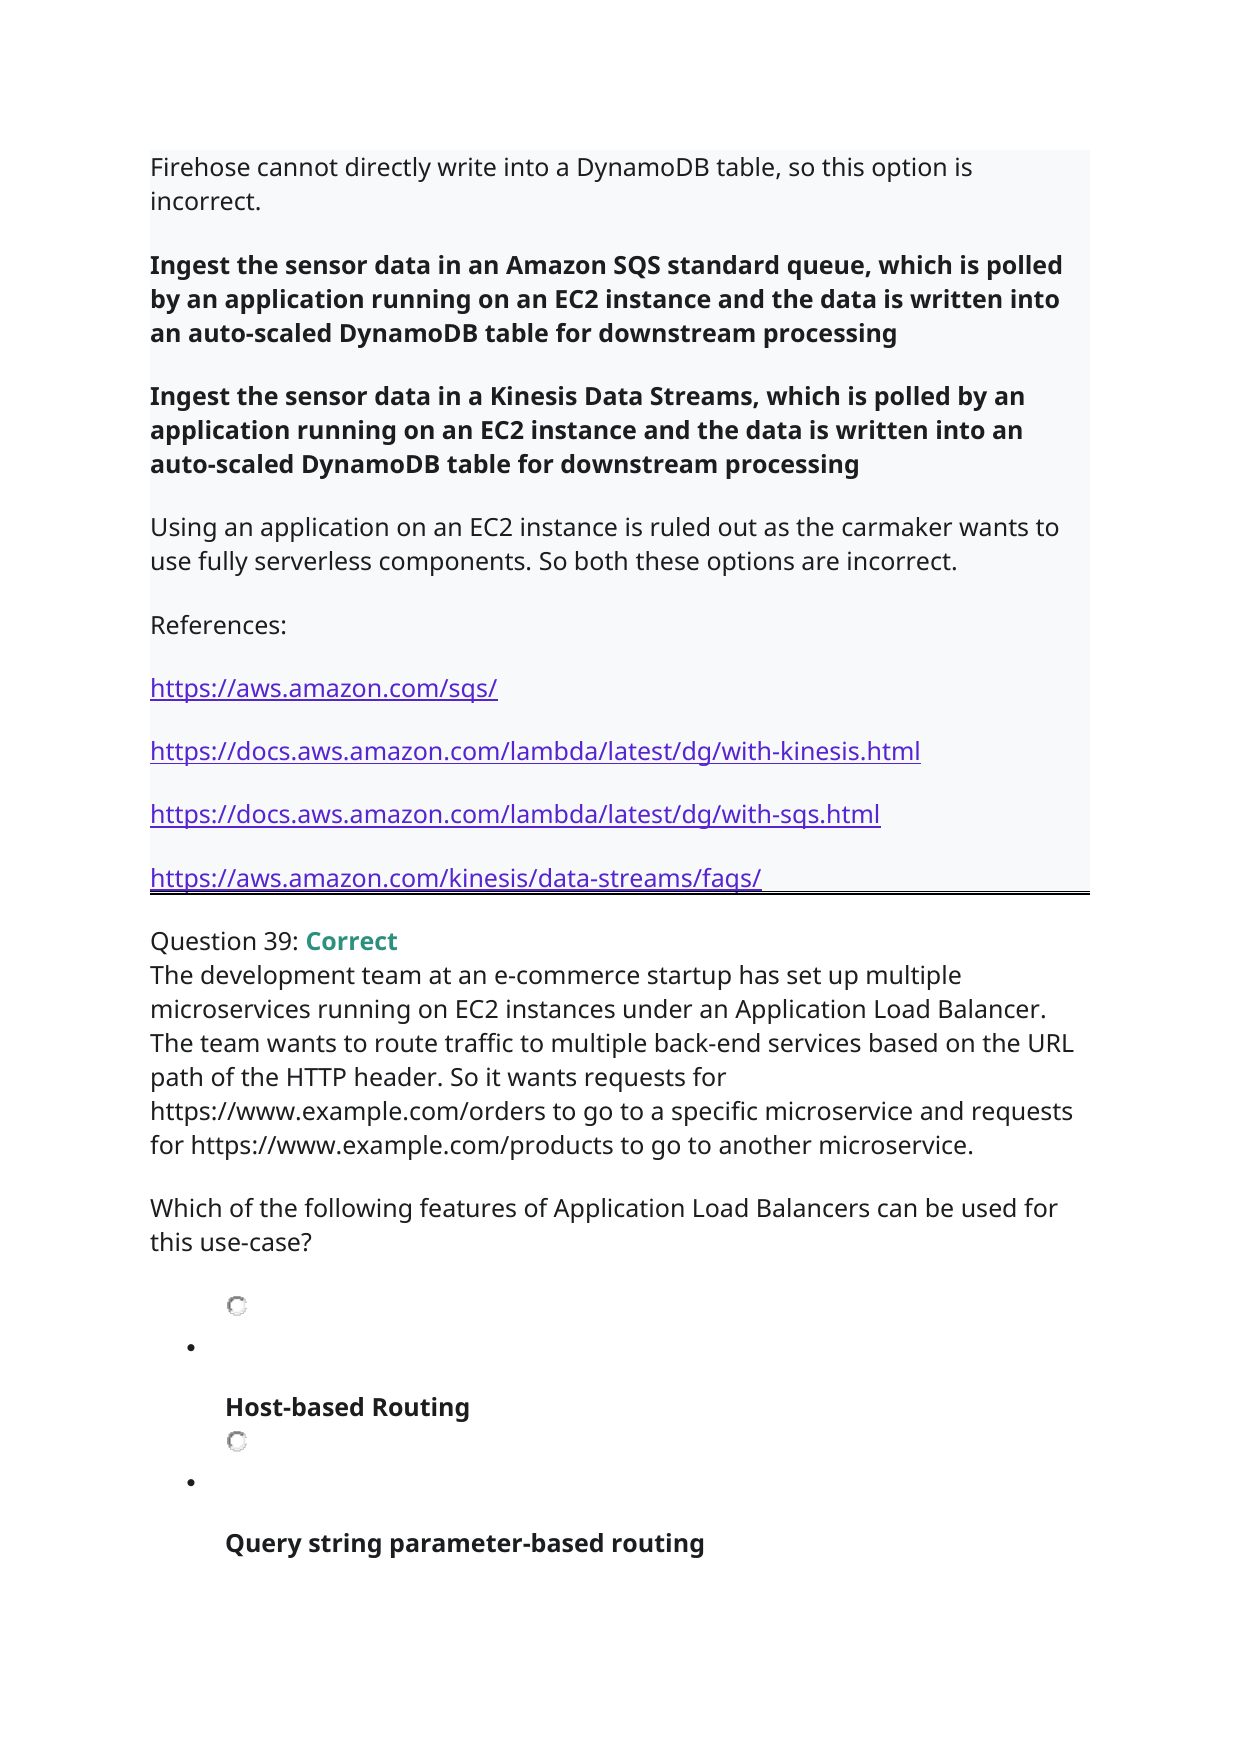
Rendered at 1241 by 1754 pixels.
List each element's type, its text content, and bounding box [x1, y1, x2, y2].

text Host-based Routing [225, 1390, 1090, 1424]
text https://aws.amazon.com/sqs/ [150, 671, 1090, 704]
text Question 39: Correct [150, 923, 1090, 957]
text https://docs.aws.amazon.com/lambda/latest/dg/with-kinesis.html [150, 734, 1090, 768]
text Ingest the sensor data in an Amazon SQS standard queue, which is polled by an application running on an EC2 instance and the data is written into an auto-scaled DynamoDB table for downstream processing [150, 247, 1090, 349]
text The development team at an e-commerce startup has set up multiple microservices running on EC2 instances under an Application Load Balancer. The team wants to route traffic to multiple back-end services based on the URL path of the HTTP header. So it wants requests for https://www.example.com/orders to go to a specific microservice and requests for https://www.example.com/products to go to another microservice. [150, 957, 1090, 1162]
text Firehose cannot directly write into a DynamoDB table, so this option is incorrect. [150, 150, 1090, 218]
text Using an application on an EC2 instance is ruled out as the carmaker wants to use fully serverless components. So both these options are incorrect. [150, 510, 1090, 578]
text https://aws.amazon.com/kinesis/data-streams/faqs/ [150, 860, 1090, 891]
text References: [150, 607, 1090, 641]
text Ingest the sensor data in a Kinesis Data Streams, which is polled by an application running on an EC2 instance and the data is written into an auto-scaled DynamoDB table for downstream processing [150, 379, 1090, 481]
text Which of the following features of Application Load Balancers can be used for this use-case? [150, 1191, 1090, 1259]
text https://docs.aws.amazon.com/lambda/latest/dg/with-sqs.html [150, 797, 1090, 831]
text Query string parameter-based routing [225, 1526, 1090, 1560]
